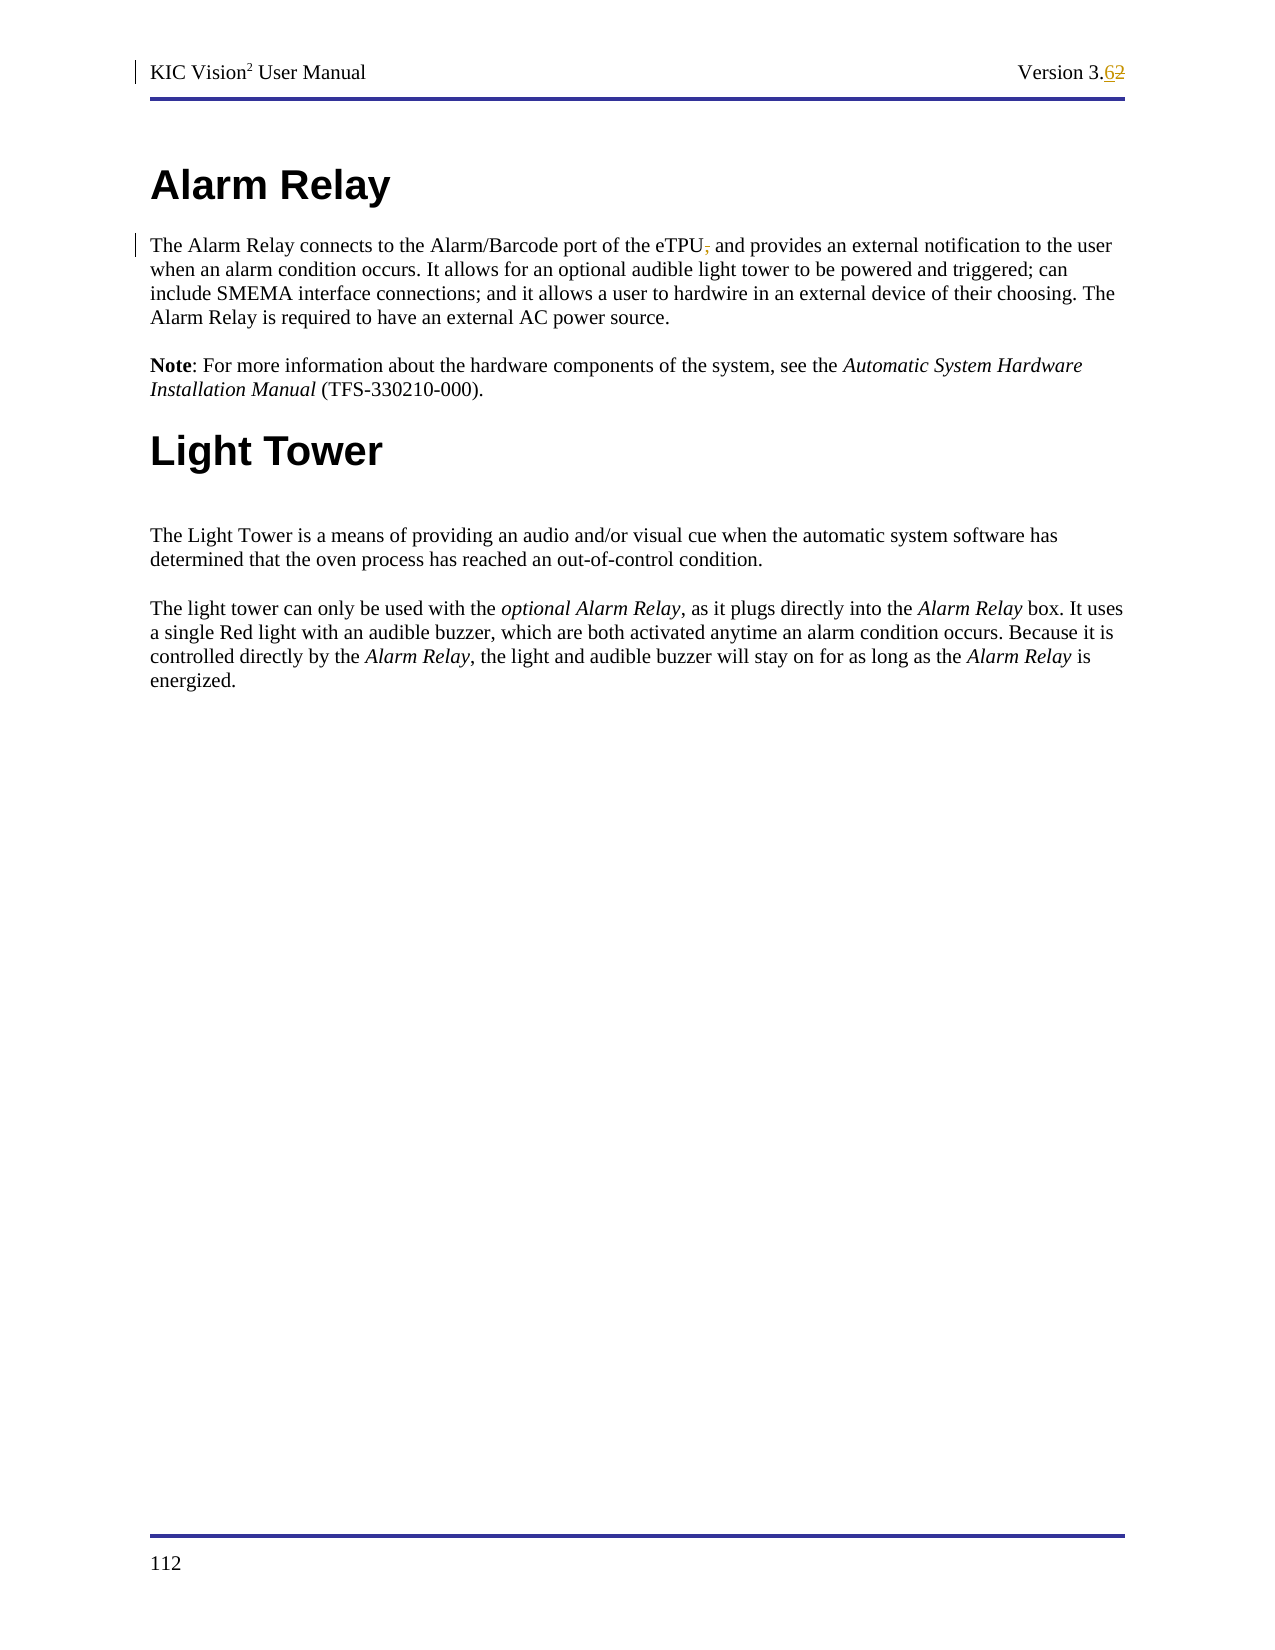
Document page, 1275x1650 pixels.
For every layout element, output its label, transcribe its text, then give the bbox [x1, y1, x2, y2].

text The Light Tower is a means of providing an audio and/or visual cue when the automatic system software has determined that the oven process has reached an out-of-control condition. [150, 523, 1125, 571]
subtitle Alarm Relay [150, 160, 1125, 208]
text The Alarm Relay connects to the Alarm/Barcode port of the eTPU and provides an external notification to the user when an alarm condition occurs. It allows for an optional audible light tower to be powered and triggered; can include SMEMA interface connections; and it allows a user to hardwire in an external device of their choosing. The Alarm Relay is required to have an external AC power source. [150, 233, 1125, 329]
text Note: For more information about the hardware components of the system, see the Automatic System Hardware Installation Manual (TFS-330210-000). [150, 353, 1125, 401]
subtitle Light Tower [150, 426, 1125, 474]
text The light tower can only be used with the optional Alarm Relay, as it plugs directly into the Alarm Relay box. It uses a single Red light with an audible buzzer, which are both activated anytime an alarm condition occurs. Because it is controlled directly by the Alarm Relay, the light and audible buzzer will stay on for as long as the Alarm Relay is energized. [150, 596, 1125, 692]
